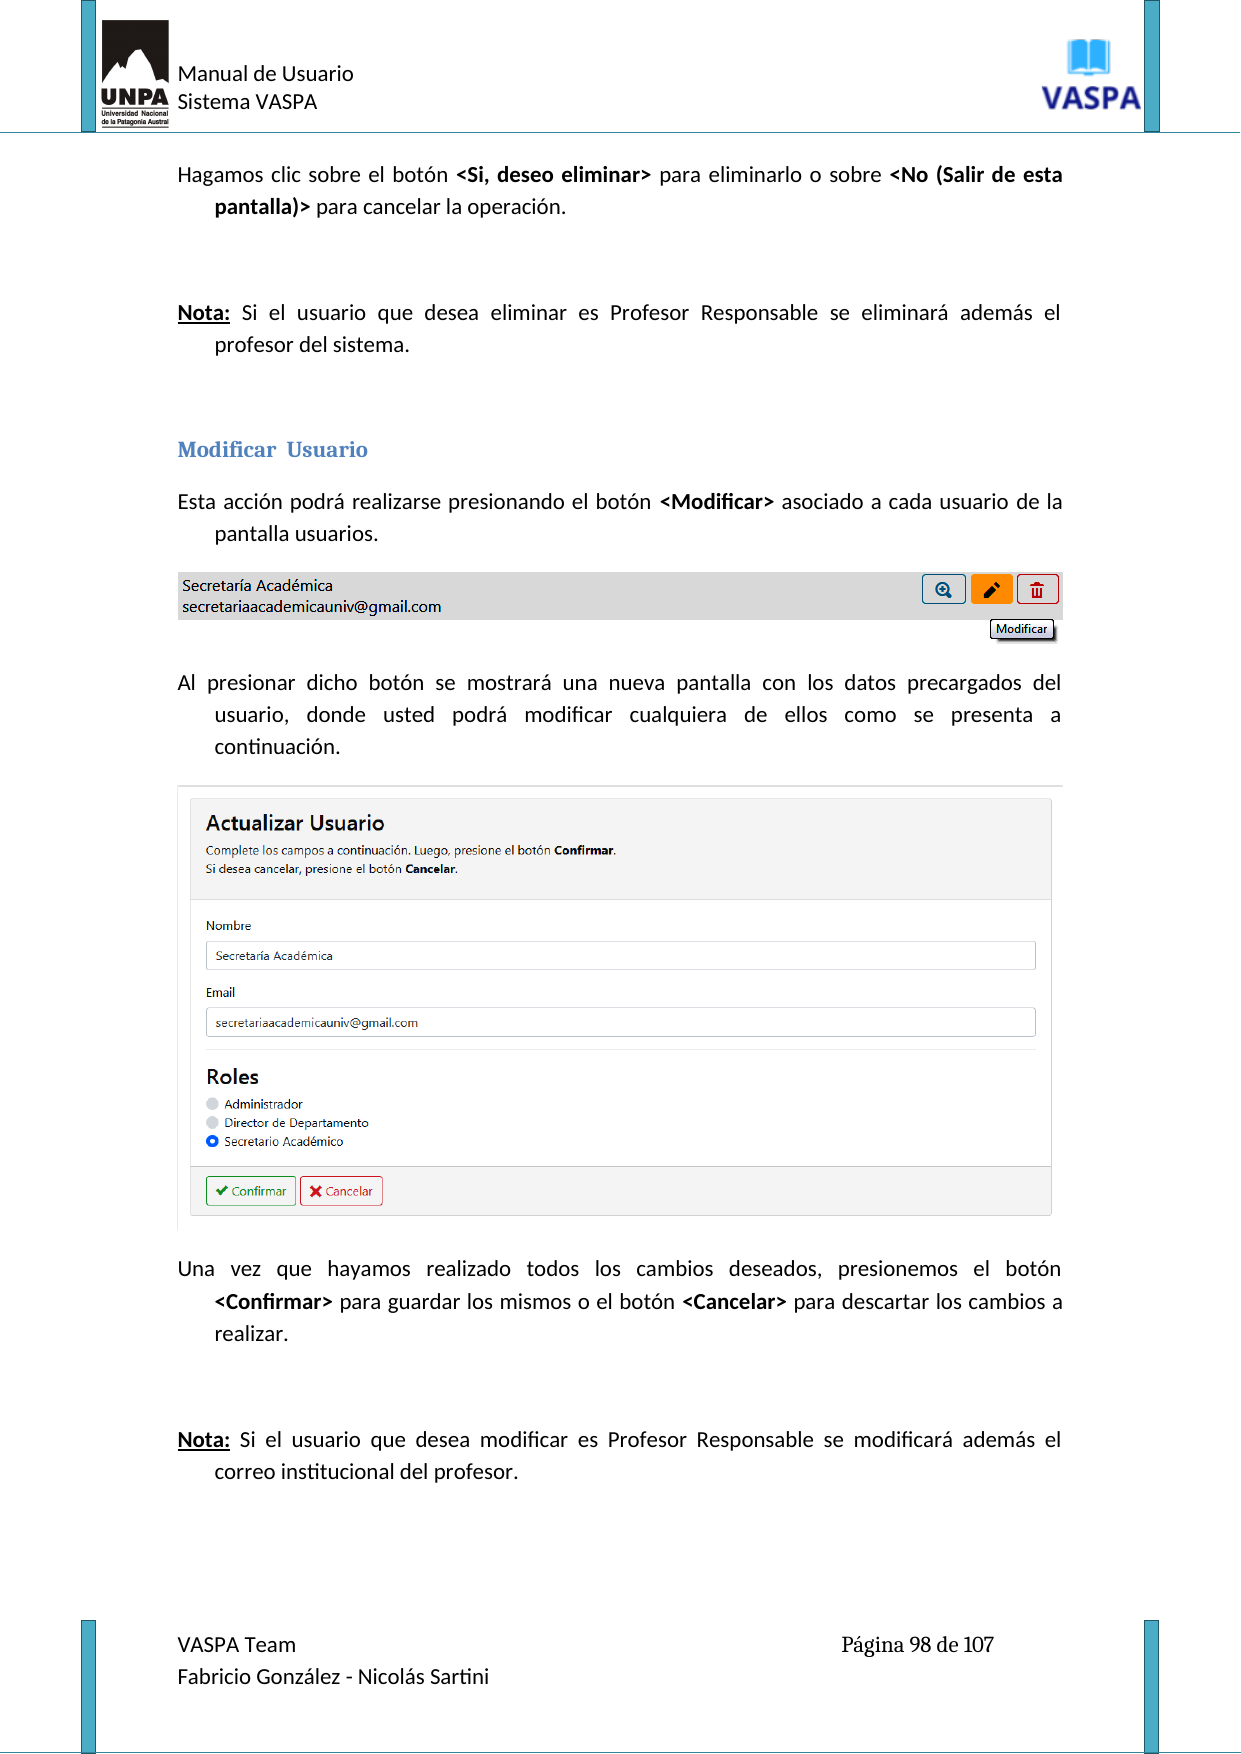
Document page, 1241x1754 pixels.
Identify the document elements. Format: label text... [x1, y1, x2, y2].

text Nota: Si el usuario que desea modificar es Profesor Responsable se modificará además el correo institucional del profesor. [177, 1425, 1063, 1485]
picture [1036, 19, 1146, 129]
picture [177, 785, 1063, 1230]
text Modificar Usuario [177, 436, 1063, 463]
text Al presionar dicho botón se mostrará una nueva pantalla con los datos precargados del usuario, donde usted podrá modificar cualquiera de ellos como se presenta a continuación. [177, 668, 1063, 761]
text Una vez que hayamos realizado todos los cambios deseados, presionemos el botón <Confirmar> para guardar los mismos o el botón <Cancelar> para descartar los cambios a realizar. [177, 1254, 1063, 1347]
text Nota: Si el usuario que desea eliminar es Profesor Responsable se eliminará además el profesor del sistema. [177, 298, 1063, 358]
text Hagamos clic sobre el botón <Si, deseo eliminar> para eliminarlo o sobre <No (Salir de esta pantalla)> para cancelar la operación. [177, 160, 1063, 220]
picture [177, 572, 1063, 644]
text Esta acción podrá realizarse presionando el botón <Modificar> asociado a cada usuario de la pantalla usuarios. [177, 487, 1063, 548]
picture [100, 18, 170, 129]
